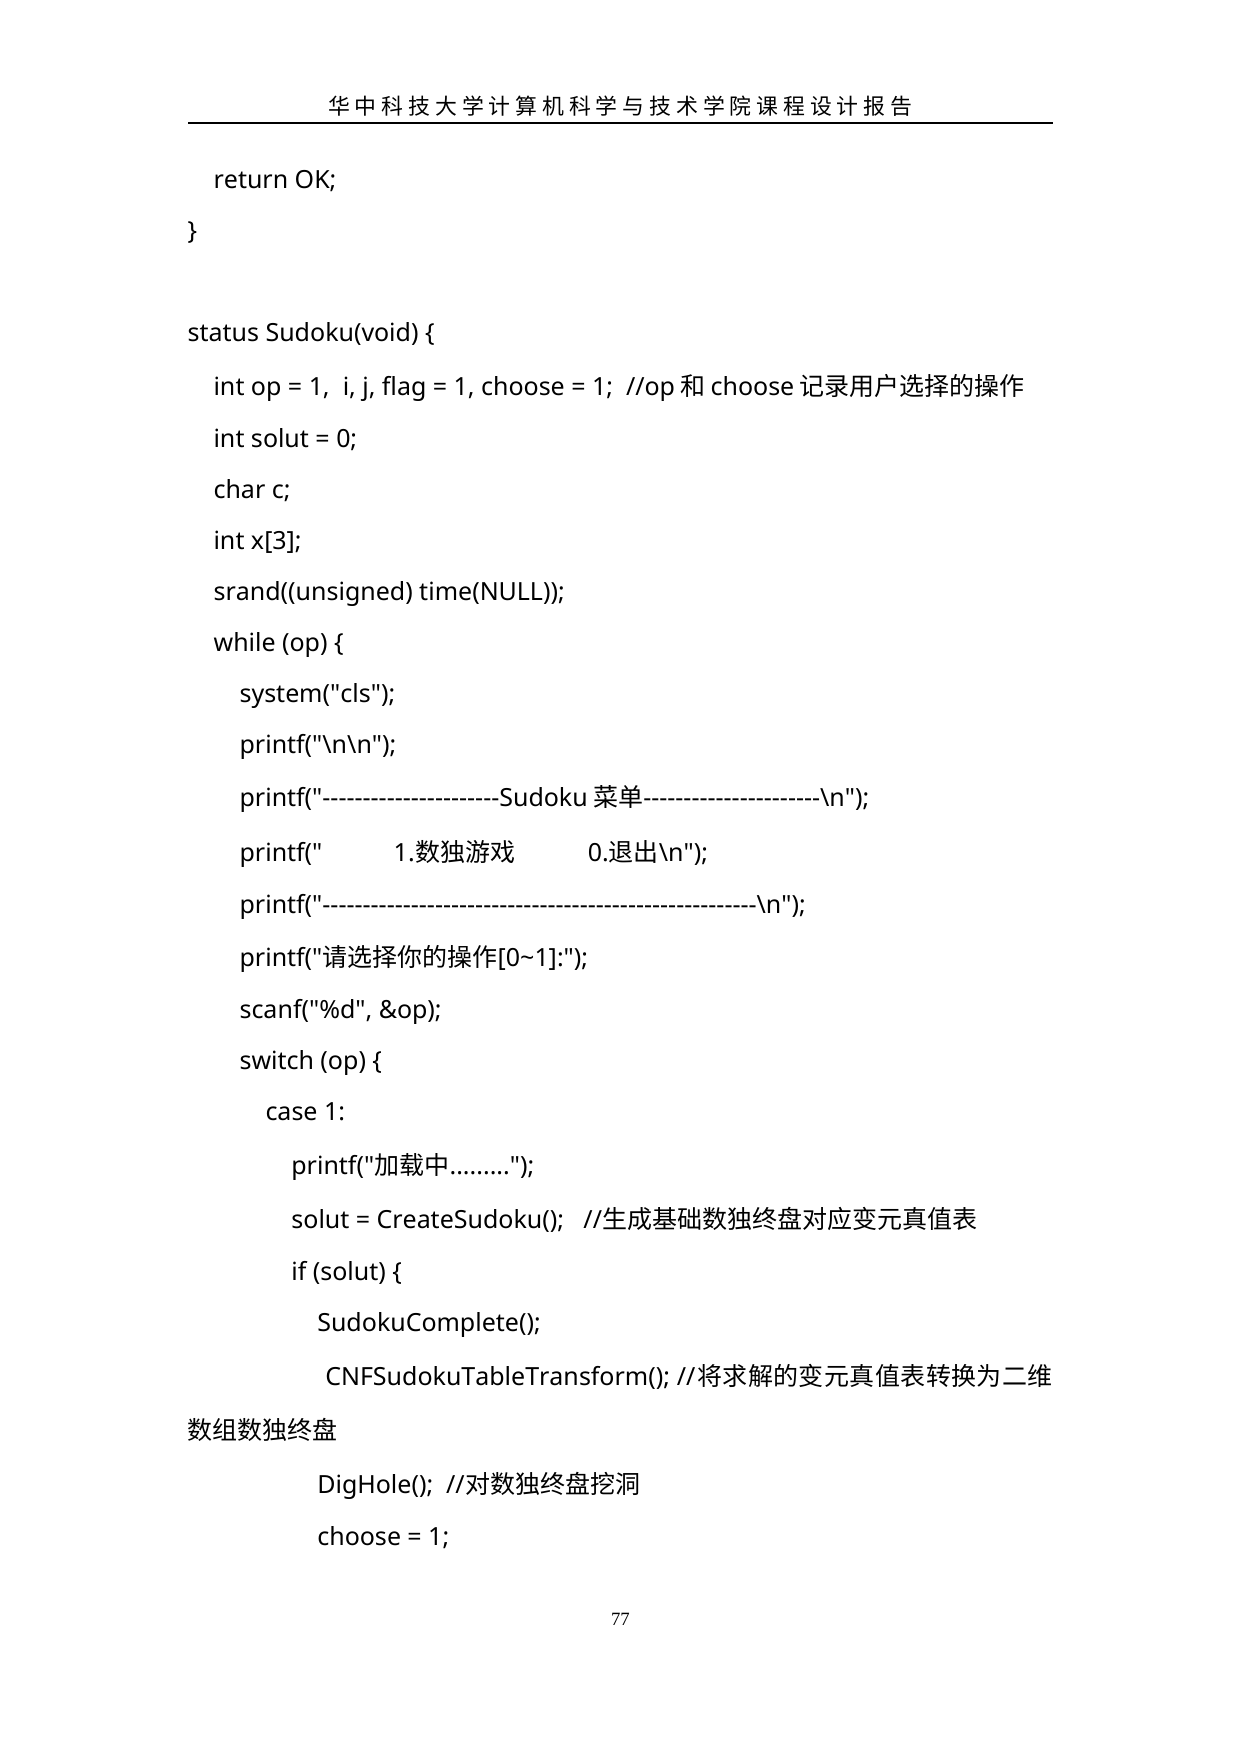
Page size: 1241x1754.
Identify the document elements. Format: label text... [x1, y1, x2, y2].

text CNFSudokuTableTransform(); //将求解的变元真值表转换为二维数组数独终盘 [187, 1356, 1053, 1447]
text DigHole(); //对数独终盘挖洞 [187, 1465, 1053, 1501]
text choose = 1; [187, 1519, 1053, 1553]
text int op = 1, i, j, flag = 1, choose = 1; //op和choose记录用户选择的操作 [187, 366, 1053, 402]
text status Sudoku(void) { [187, 315, 1053, 349]
text if (solut) { [187, 1254, 1053, 1288]
text scanf("%d", &op); [187, 992, 1053, 1026]
text srand((unsigned) time(NULL)); [187, 574, 1053, 608]
text solut = CreateSudoku(); //生成基础数独终盘对应变元真值表 [187, 1199, 1053, 1236]
text switch (op) { [187, 1043, 1053, 1077]
text int x[3]; [187, 523, 1053, 557]
text printf("请选择你的操作[0~1]:"); [187, 938, 1053, 974]
text printf("----------------------Sudoku菜单----------------------\n"); [187, 778, 1053, 814]
text system("cls"); [187, 676, 1053, 710]
text } [187, 213, 1053, 247]
text SudokuComplete(); [187, 1305, 1053, 1339]
text printf("\n\n"); [187, 727, 1053, 761]
text printf("------------------------------------------------------\n"); [187, 887, 1053, 921]
text printf(" 1.数独游戏 0.退出\n"); [187, 832, 1053, 868]
text return OK; [187, 162, 1053, 196]
text int solut = 0; [187, 421, 1053, 454]
text case 1: [187, 1094, 1053, 1128]
text while (op) { [187, 625, 1053, 659]
text printf("加载中........."); [187, 1145, 1053, 1181]
text char c; [187, 472, 1053, 506]
